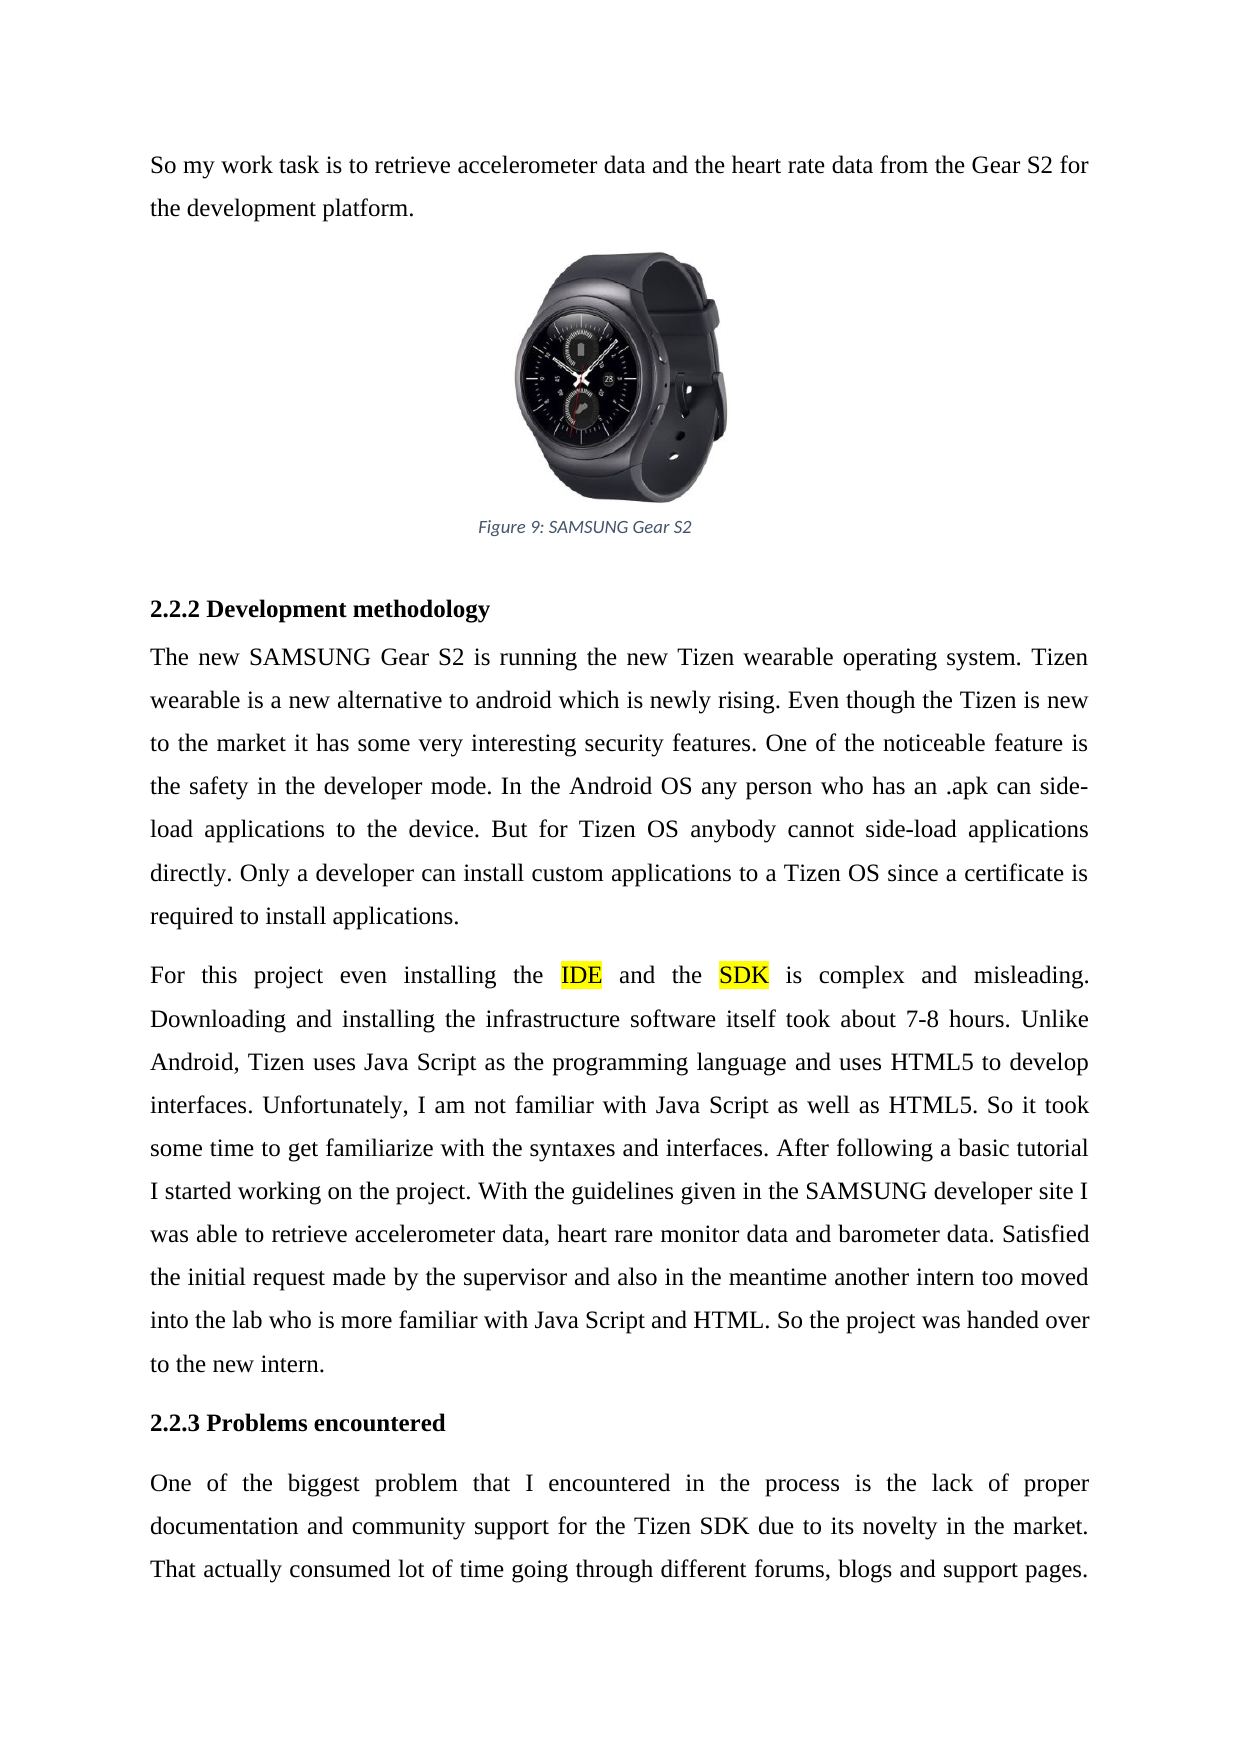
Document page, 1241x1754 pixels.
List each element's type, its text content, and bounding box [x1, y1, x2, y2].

text The new SAMSUNG Gear S2 is running the new Tizen wearable operating system. Tizen wearable is a new alternative to android which is newly rising. Even though the Tizen is new to the market it has some very interesting security features. One of the noticeable feature is the safety in the developer mode. In the Android OS any person who has an .apk can side-load applications to the device. But for Tizen OS anybody cannot side-load applications directly. Only a developer can install custom applications to a Tizen OS since a certificate is required to install applications. [150, 642, 1090, 929]
text 2.2.3 Problems encountered [150, 1408, 1090, 1437]
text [150, 1468, 1090, 1583]
text For this project even installing the IDE and the SDK is complex and misleading. Downloading and installing the infrastructure software itself took about 7-8 hours. Unlike Android, Tizen uses Java Script as the programming language and uses HTML5 to develop interfaces. Unfortunately, I am not familiar with Java Script as well as HTML5. So it took some time to get familiarize with the syntaxes and interfaces. After following a basic tutorial I started working on the project. With the guidelines given in the SAMSUNG developer site I was able to retrieve accelerometer data, heart rare monitor data and barometer data. Satisfied the initial request made by the supervisor and also in the meantime another intern too moved into the lab who is more familiar with Java Script and HTML. So the project was handed over to the new intern. [150, 961, 1090, 1377]
text So my work task is to retrieve accelerometer data and the heart rate data from the Gear S2 for the development platform. [150, 150, 1090, 222]
picture [423, 245, 817, 508]
